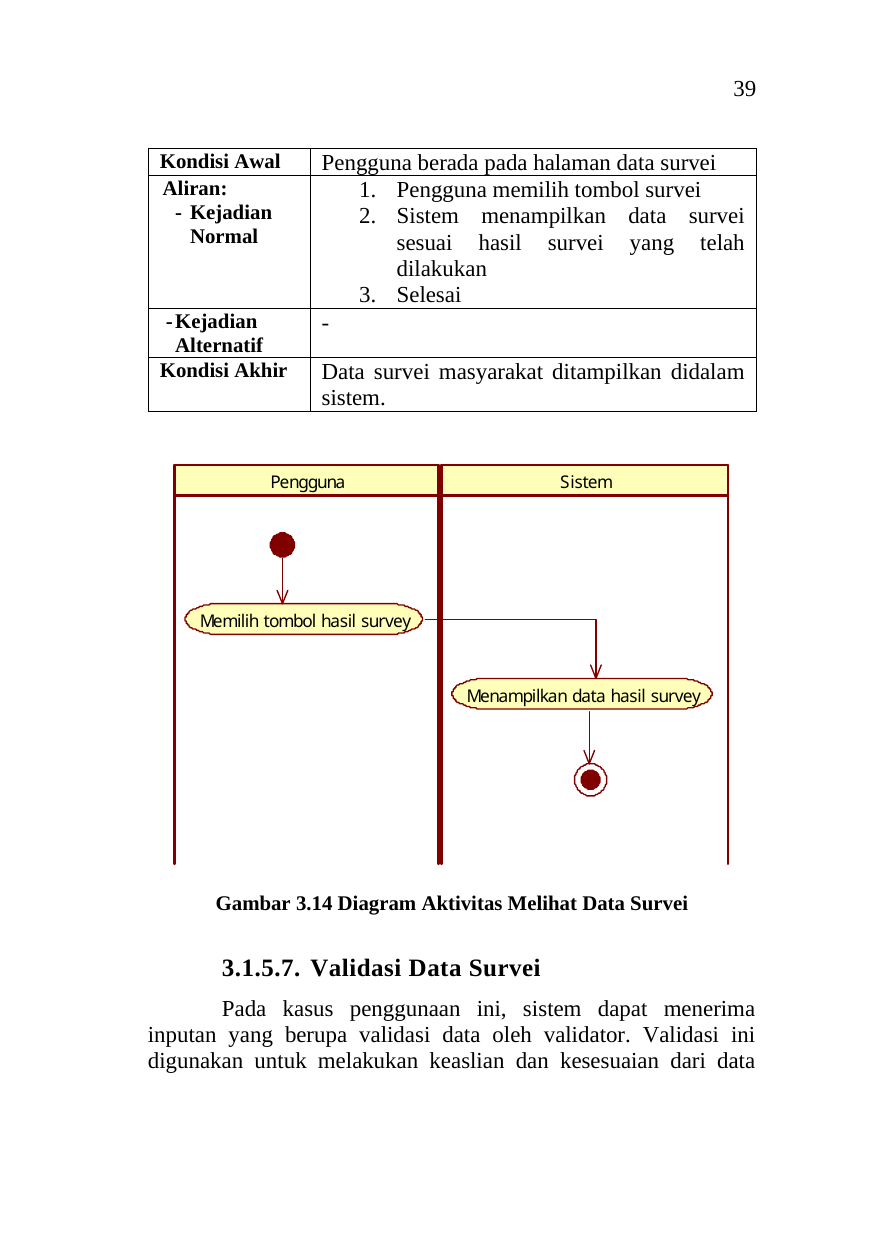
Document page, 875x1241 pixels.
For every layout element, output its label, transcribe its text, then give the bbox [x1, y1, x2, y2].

table_cell Pengguna berada pada halaman data survei [311, 149, 756, 175]
table_cell Data survei masyarakat ditampilkan didalam sistem. [311, 358, 756, 411]
table_cell Aliran: Kejadian Normal [149, 176, 310, 308]
table_cell Kejadian Alternatif [149, 309, 310, 357]
table_cell Kondisi Awal [149, 149, 310, 175]
table_cell Kondisi Akhir [149, 358, 310, 411]
table_cell Pengguna memilih tombol survei Sistem menampilkan data survei sesuai hasil survei yang telah dilakukan Selesai [311, 176, 756, 308]
table_cell - [311, 309, 756, 357]
subtitle Validasi Data Survei [222, 953, 756, 982]
